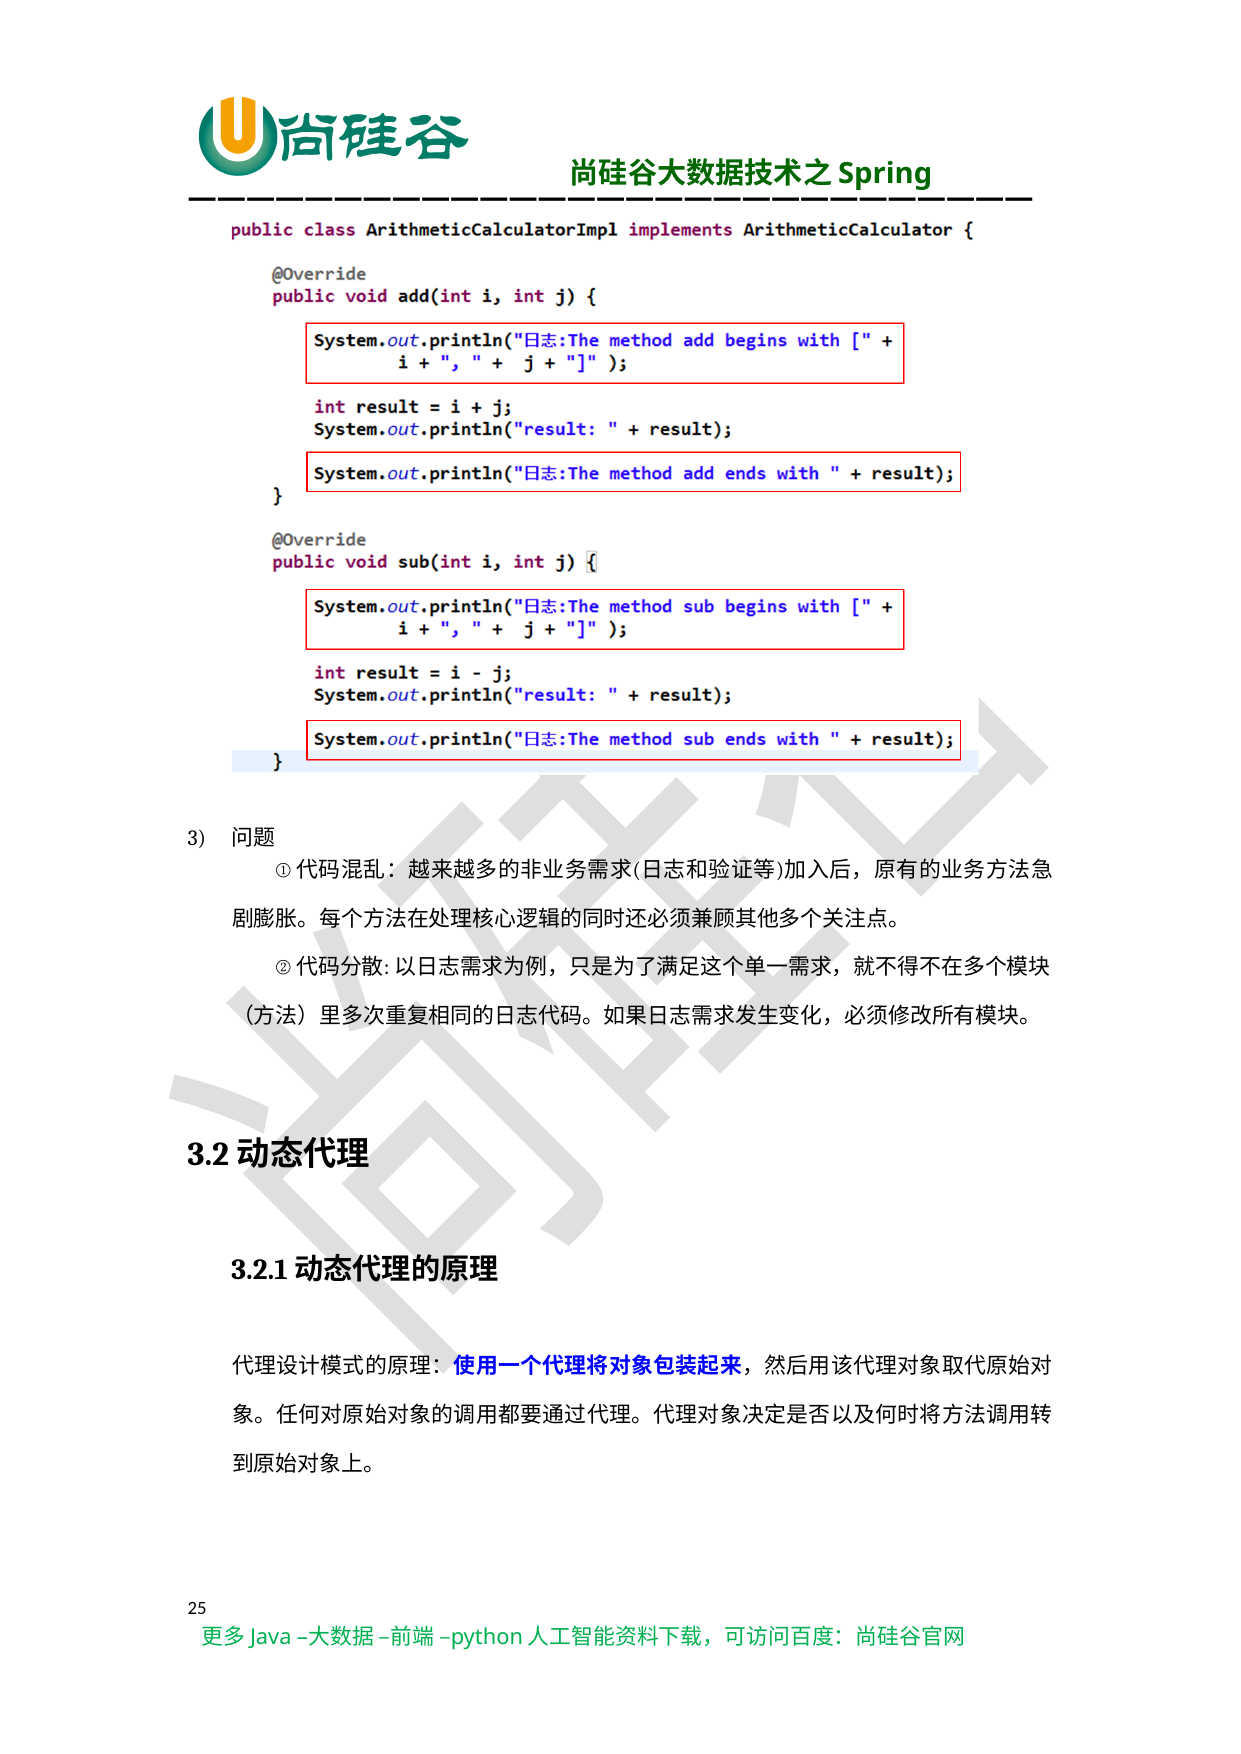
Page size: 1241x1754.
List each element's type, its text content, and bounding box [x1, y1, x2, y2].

subtitle 3.2.1 动态代理的原理 [187, 1234, 1053, 1299]
list 问题 [187, 819, 1053, 852]
subtitle 3.2 动态代理 [187, 1118, 1053, 1183]
text ①代码混乱：越来越多的非业务需求(日志和验证等)加入后，原有的业务方法急剧膨胀。每个方法在处理核心逻辑的同时还必须兼顾其他多个关注点。 [232, 852, 1053, 933]
picture [187, 88, 476, 184]
text ②代码分散: 以日志需求为例，只是为了满足这个单一需求，就不得不在多个模块（方法）里多次重复相同的日志代码。如果日志需求发生变化，必须修改所有模块。 [232, 949, 1053, 1030]
text 代理设计模式的原理：使用一个代理将对象包装起来，然后用该代理对象取代原始对象。任何对原始对象的调用都要通过代理。代理对象决定是否以及何时将方法调用转到原始对象上。 [232, 1348, 1053, 1478]
picture [231, 221, 979, 775]
